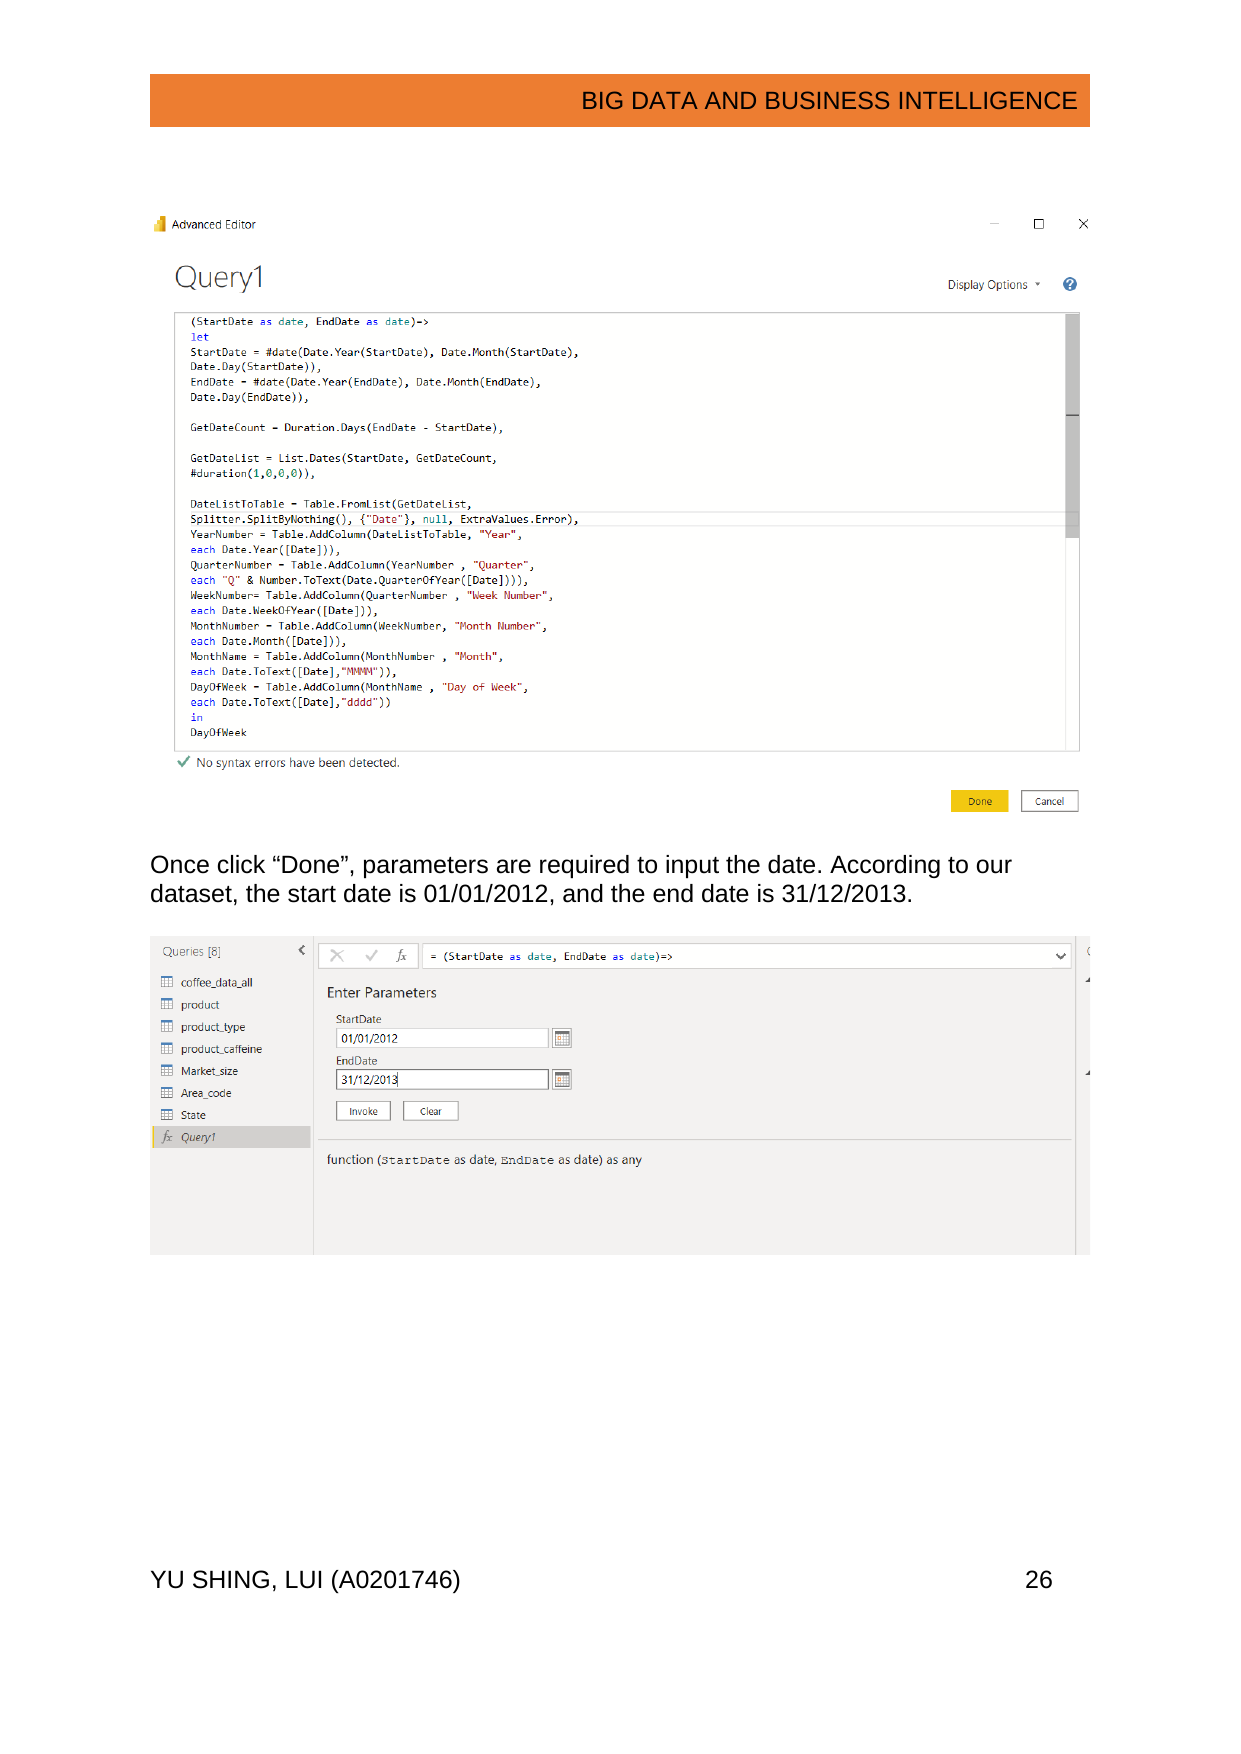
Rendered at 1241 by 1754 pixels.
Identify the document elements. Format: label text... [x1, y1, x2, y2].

picture [150, 936, 1091, 1255]
text Once click “Done”, parameters are required to input the date. According to our dataset, the start date is 01/01/2012, and the end date is 31/12/2013. [150, 850, 1090, 908]
picture [150, 212, 1091, 822]
